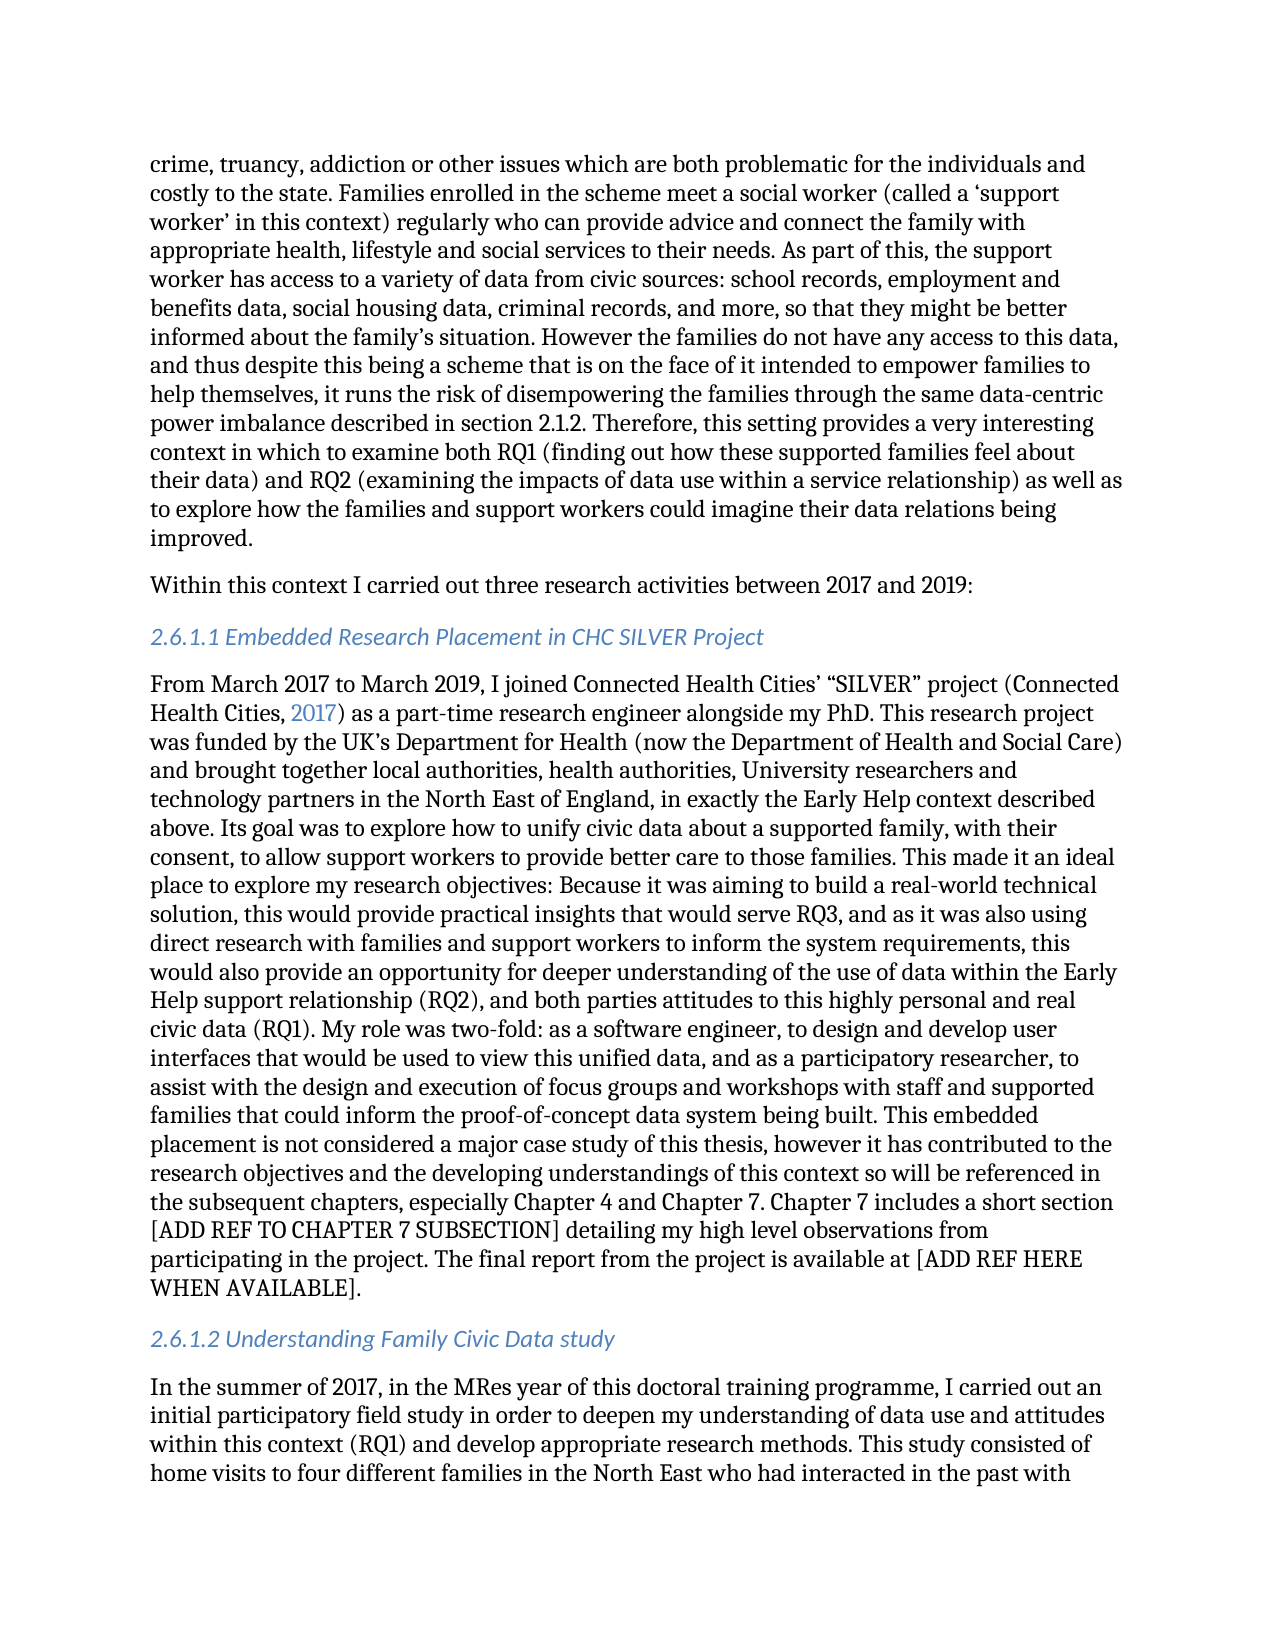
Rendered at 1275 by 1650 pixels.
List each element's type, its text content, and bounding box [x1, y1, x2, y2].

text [150, 1373, 1125, 1488]
subtitle 2.6.1.2 Understanding Family Civic Data study [150, 1323, 1125, 1354]
subtitle 2.6.1.1 Embedded Research Placement in CHC SILVER Project [150, 621, 1125, 651]
text Within this context I carried out three research activities between 2017 and 2019: [150, 571, 1125, 600]
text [150, 150, 1125, 552]
text From March 2017 to March 2019, I joined Connected Health Cities’ “SILVER” project (Connected Health Cities, 2017) as a part-time research engineer alongside my PhD. This research project was funded by the UK’s Department for Health (now the Department of Health and Social Care) and brought together local authorities, health authorities, University researchers and technology partners in the North East of England, in exactly the Early Help context described above. Its goal was to explore how to unify civic data about a supported family, with their consent, to allow support workers to provide better care to those families. This made it an ideal place to explore my research objectives: Because it was aiming to build a real-world technical solution, this would provide practical insights that would serve RQ3, and as it was also using direct research with families and support workers to inform the system requirements, this would also provide an opportunity for deeper understanding of the use of data within the Early Help support relationship (RQ2), and both parties attitudes to this highly personal and real civic data (RQ1). My role was two-fold: as a software engineer, to design and develop user interfaces that would be used to view this unified data, and as a participatory researcher, to assist with the design and execution of focus groups and workshops with staff and supported families that could inform the proof-of-concept data system being built. This embedded placement is not considered a major case study of this thesis, however it has contributed to the research objectives and the developing understandings of this context so will be referenced in the subsequent chapters, especially Chapter 4 and Chapter 7. Chapter 7 includes a short section [ADD REF TO CHAPTER 7 SUBSECTION] detailing my high level observations from participating in the project. The final report from the project is available at [ADD REF HERE WHEN AVAILABLE]. [150, 670, 1125, 1303]
